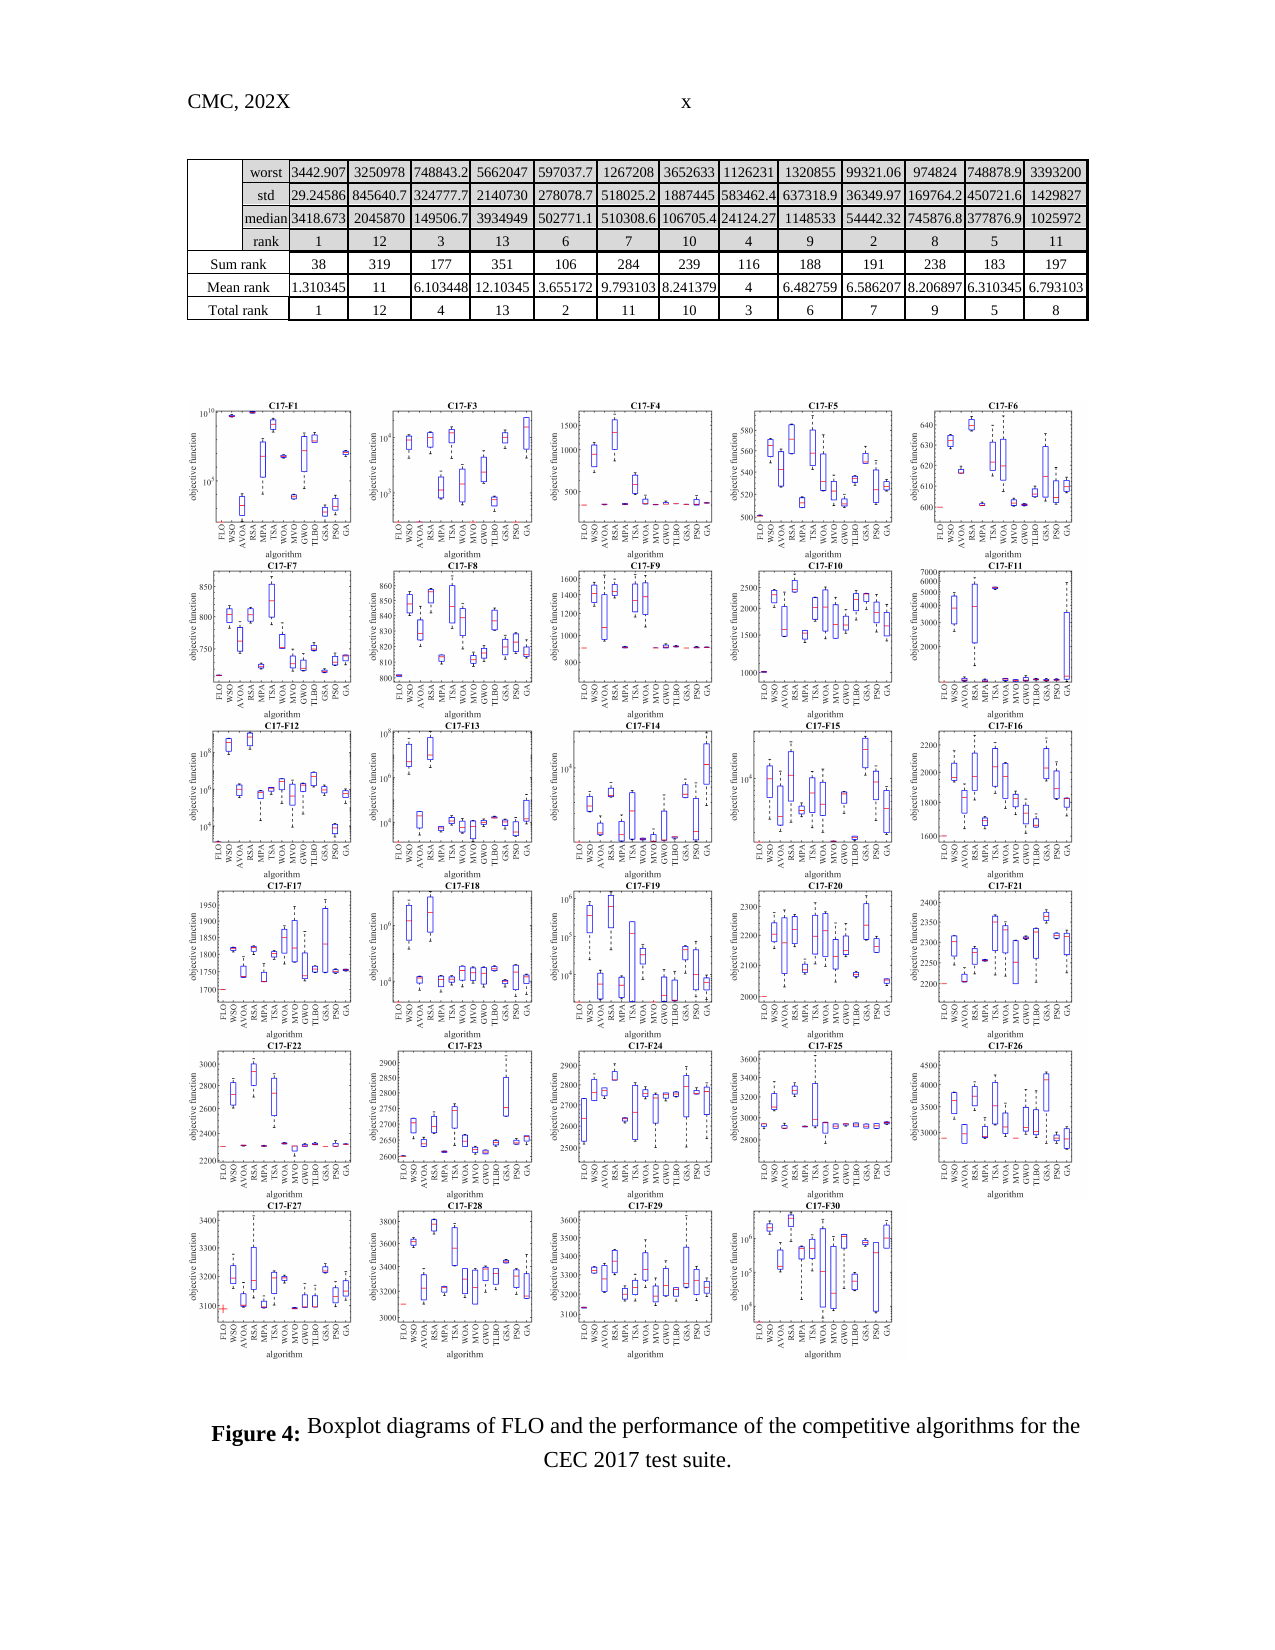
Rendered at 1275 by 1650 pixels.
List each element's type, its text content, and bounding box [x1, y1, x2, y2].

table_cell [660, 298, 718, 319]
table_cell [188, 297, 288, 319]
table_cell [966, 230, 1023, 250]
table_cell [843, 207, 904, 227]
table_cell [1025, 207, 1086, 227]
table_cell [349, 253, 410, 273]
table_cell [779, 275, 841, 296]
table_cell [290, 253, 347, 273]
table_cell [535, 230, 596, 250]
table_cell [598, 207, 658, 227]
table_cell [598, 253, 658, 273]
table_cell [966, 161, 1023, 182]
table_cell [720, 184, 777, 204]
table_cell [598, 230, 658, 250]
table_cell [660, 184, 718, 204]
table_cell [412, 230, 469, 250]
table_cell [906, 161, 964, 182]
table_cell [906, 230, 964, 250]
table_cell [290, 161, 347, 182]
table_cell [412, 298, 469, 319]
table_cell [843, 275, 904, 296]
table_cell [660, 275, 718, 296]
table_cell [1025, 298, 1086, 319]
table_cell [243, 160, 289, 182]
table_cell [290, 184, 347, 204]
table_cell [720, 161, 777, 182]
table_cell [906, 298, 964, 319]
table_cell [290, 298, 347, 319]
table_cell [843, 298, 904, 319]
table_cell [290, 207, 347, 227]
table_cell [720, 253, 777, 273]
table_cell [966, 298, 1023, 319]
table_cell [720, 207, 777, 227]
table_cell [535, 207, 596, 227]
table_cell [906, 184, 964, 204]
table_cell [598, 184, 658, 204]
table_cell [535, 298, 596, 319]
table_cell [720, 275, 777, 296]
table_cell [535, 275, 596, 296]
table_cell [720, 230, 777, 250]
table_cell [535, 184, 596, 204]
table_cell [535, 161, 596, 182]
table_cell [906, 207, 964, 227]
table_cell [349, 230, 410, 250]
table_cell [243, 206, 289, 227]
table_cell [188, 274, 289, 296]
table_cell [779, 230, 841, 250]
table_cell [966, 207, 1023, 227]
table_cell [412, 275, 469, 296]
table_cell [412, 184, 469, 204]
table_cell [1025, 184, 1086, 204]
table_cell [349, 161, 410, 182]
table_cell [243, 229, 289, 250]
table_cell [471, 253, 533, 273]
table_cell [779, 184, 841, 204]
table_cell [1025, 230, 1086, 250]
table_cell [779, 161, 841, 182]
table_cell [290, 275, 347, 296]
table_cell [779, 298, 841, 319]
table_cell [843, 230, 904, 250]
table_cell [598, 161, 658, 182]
text Figure 4: Boxplot diagrams of FLO and the performance of the competitive algorithms for the CEC 2017 test suite. [187, 1412, 1087, 1472]
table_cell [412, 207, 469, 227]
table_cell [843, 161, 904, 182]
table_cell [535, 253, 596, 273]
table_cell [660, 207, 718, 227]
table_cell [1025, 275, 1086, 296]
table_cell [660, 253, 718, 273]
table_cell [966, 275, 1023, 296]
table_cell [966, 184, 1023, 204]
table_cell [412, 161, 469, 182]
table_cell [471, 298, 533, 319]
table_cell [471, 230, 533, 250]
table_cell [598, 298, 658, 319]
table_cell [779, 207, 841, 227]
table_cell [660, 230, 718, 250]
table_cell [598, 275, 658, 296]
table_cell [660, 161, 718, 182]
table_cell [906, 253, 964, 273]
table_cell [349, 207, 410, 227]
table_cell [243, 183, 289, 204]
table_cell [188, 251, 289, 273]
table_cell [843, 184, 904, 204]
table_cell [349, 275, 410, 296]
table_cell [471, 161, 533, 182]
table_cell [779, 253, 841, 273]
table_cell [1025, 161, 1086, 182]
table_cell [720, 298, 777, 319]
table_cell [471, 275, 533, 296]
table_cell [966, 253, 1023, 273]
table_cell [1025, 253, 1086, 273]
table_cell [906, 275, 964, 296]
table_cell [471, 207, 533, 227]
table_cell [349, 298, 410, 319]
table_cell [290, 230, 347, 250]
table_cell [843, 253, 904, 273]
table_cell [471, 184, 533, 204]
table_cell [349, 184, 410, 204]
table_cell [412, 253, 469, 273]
